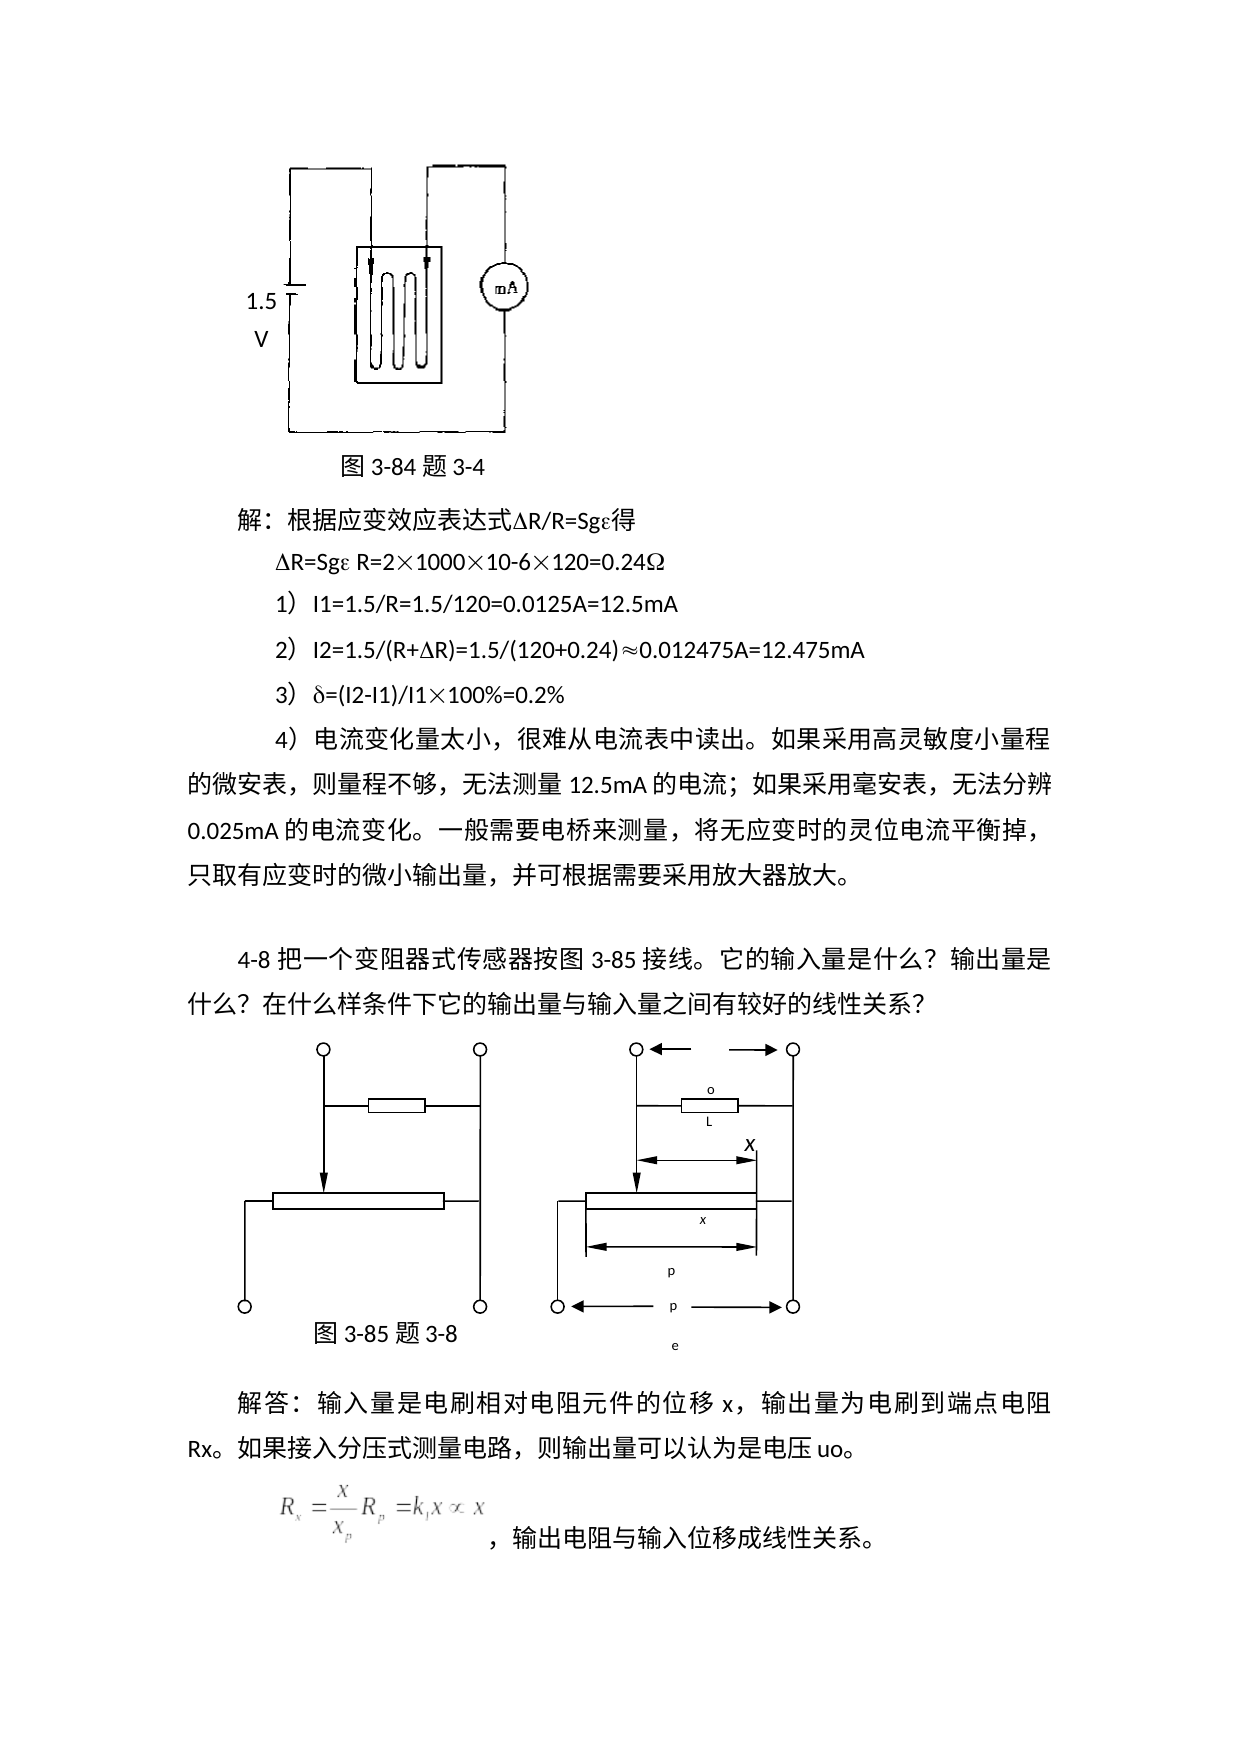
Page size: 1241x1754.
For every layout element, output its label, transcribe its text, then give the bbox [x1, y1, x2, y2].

picture [237, 161, 535, 439]
text 3）=(I2-I1)/I1100%=0.2% [187, 674, 1053, 711]
text 4）电流变化量太小，很难从电流表中读出。如果采用高灵敏度小量程的微安表，则量程不够，无法测量12.5mA的电流；如果采用毫安表，无法分辨0.025mA的电流变化。一般需要电桥来测量，将无应变时的灵位电流平衡掉，只取有应变时的微小输出量，并可根据需要采用放大器放大。 [187, 720, 1053, 892]
text R=Sg R=2100010-6120=0.24 [187, 546, 1053, 576]
text 4-8 把一个变阻器式传感器按图3-85接线。它的输入量是什么？输出量是什么？在什么样条件下它的输出量与输入量之间有较好的线性关系？ [187, 939, 1053, 1021]
text 2）I2=1.5/(R+R)=1.5/(120+0.24)0.012475A=12.475mA [187, 629, 1053, 665]
text ，输出电阻与输入位移成线性关系。 [187, 1474, 1053, 1555]
text 解：根据应变效应表达式R/R=Sg得 [187, 500, 1053, 537]
text 1）I1=1.5/R=1.5/120=0.0125A=12.5mA [187, 584, 1053, 620]
text 解答：输入量是电刷相对电阻元件的位移x，输出量为电刷到端点电阻Rx。如果接入分压式测量电路，则输出量可以认为是电压uo。 [187, 1384, 1053, 1465]
